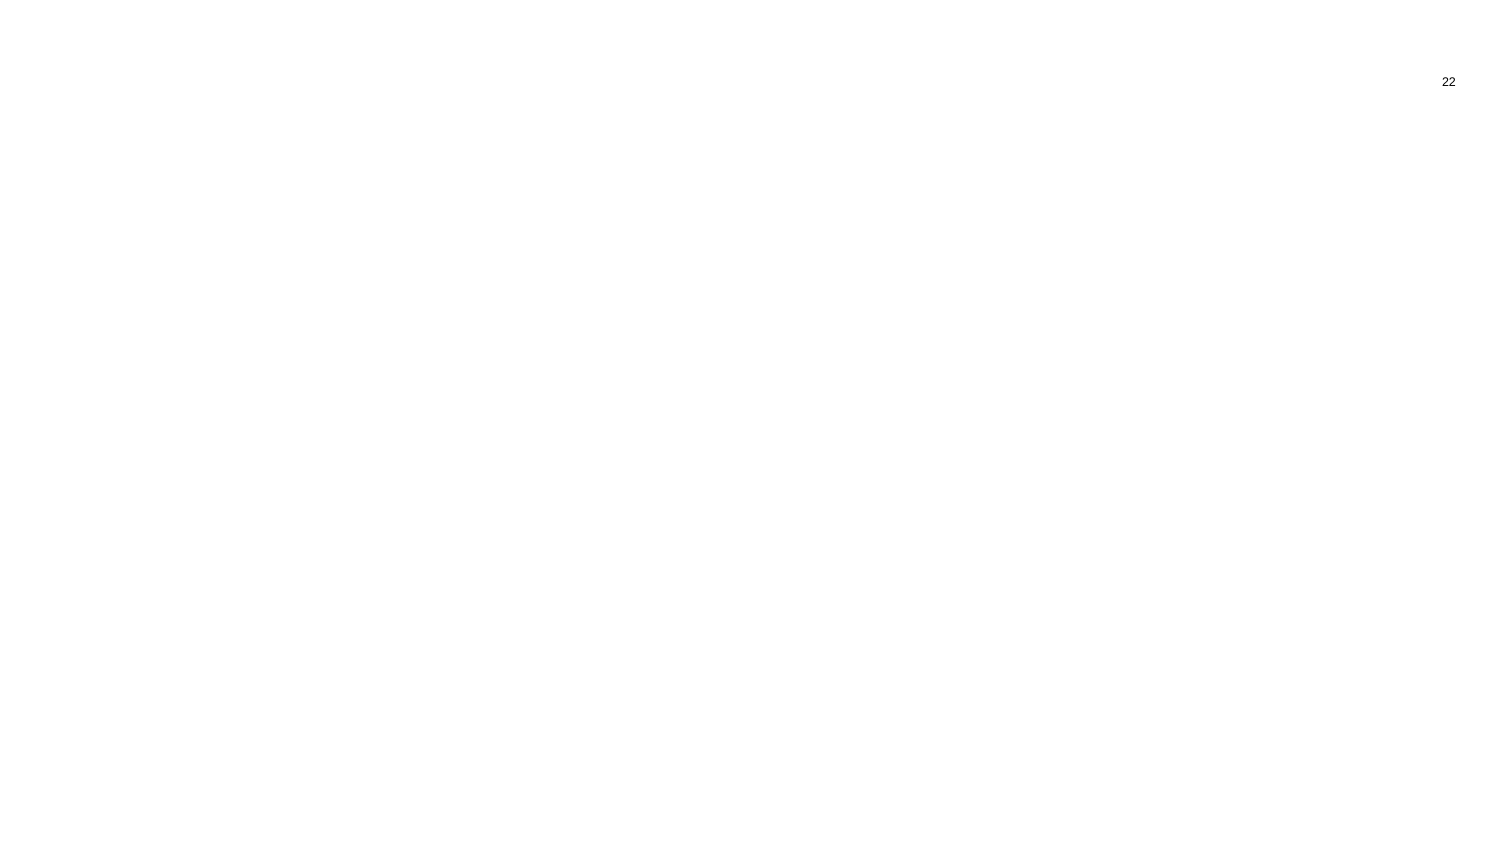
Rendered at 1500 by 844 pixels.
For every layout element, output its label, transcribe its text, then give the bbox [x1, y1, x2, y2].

text 22 [29, 75, 1456, 89]
